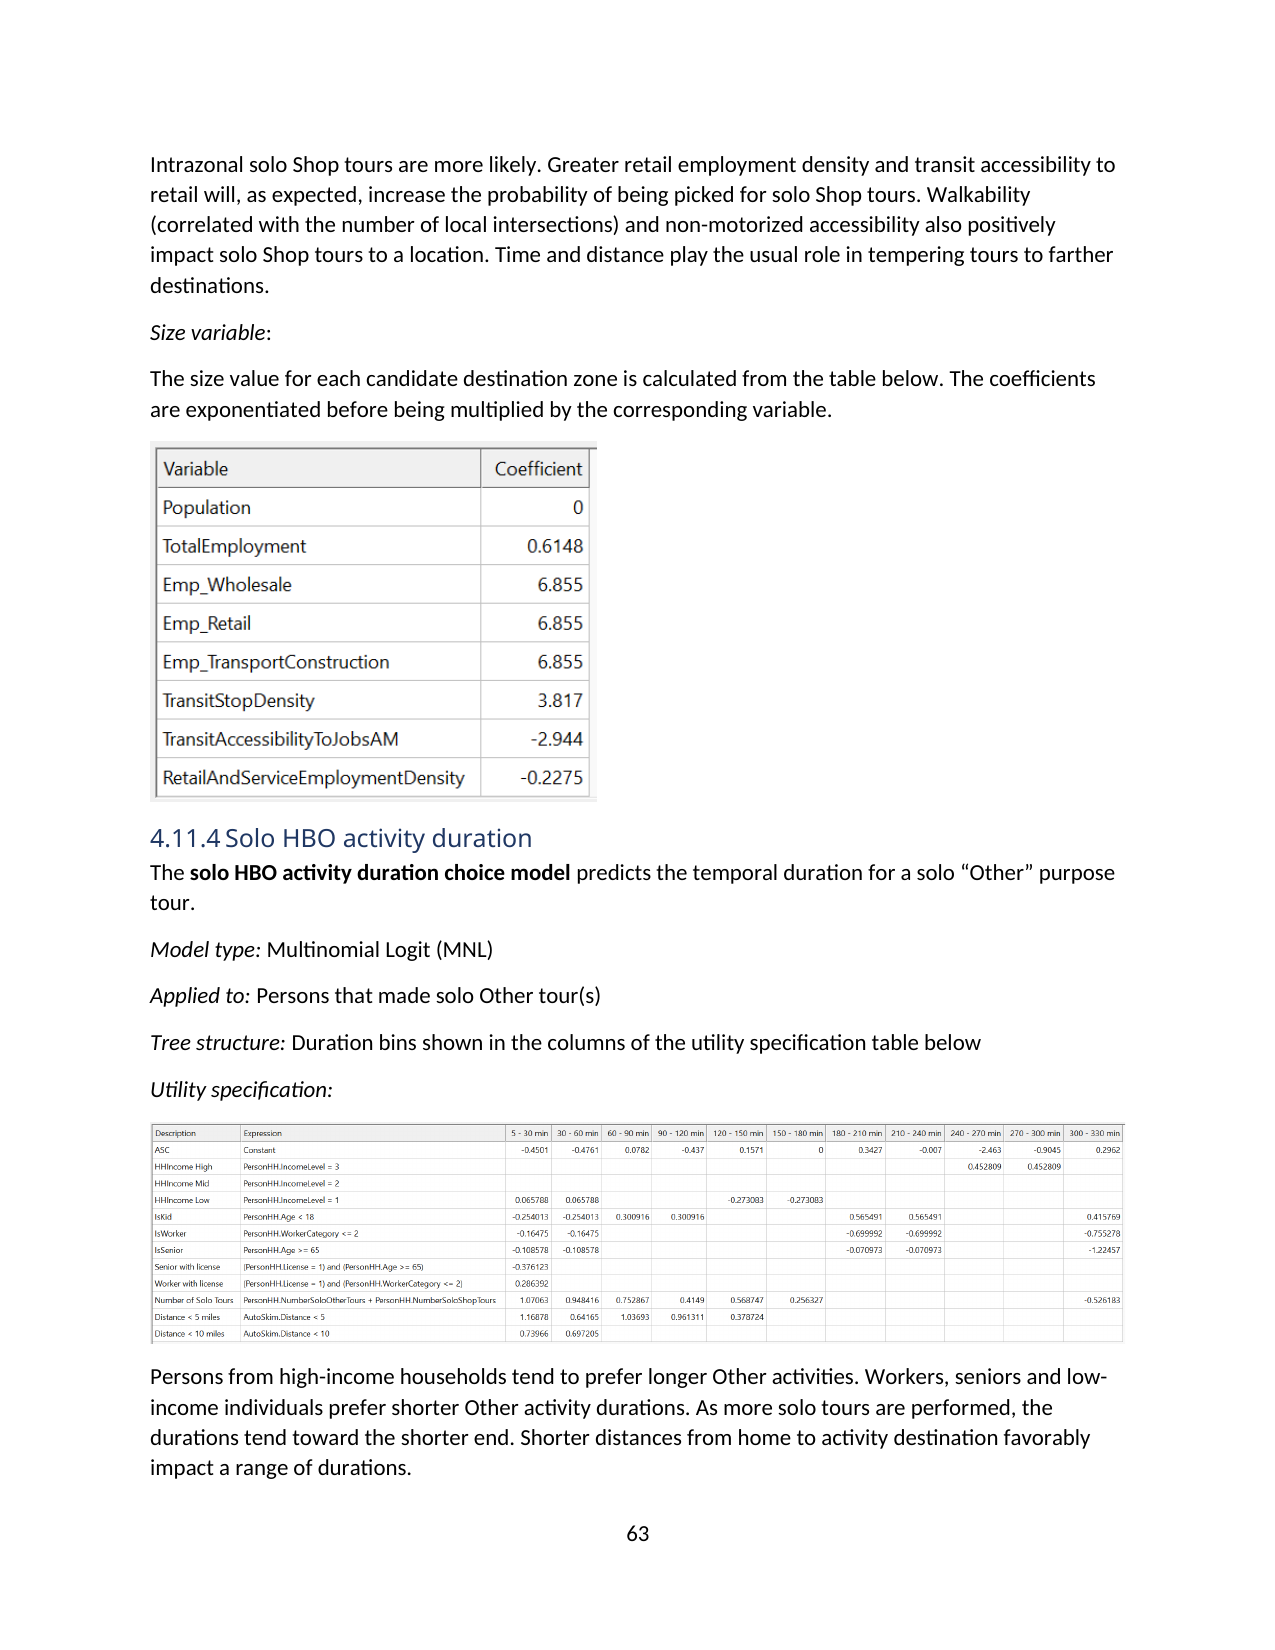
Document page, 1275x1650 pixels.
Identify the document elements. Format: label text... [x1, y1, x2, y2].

text Utility specification: [150, 1075, 1125, 1103]
subtitle Solo HBO activity duration [150, 821, 1125, 855]
text Size variable: [150, 318, 1125, 346]
text The size value for each candidate destination zone is calculated from the table below. The coefficients are exponentiated before being multiplied by the corresponding variable. [150, 364, 1125, 423]
picture [150, 1122, 1125, 1344]
text Applied to: Persons that made solo Other tour(s) [150, 982, 1125, 1010]
text Tree structure: Duration bins shown in the columns of the utility specification table below [150, 1028, 1125, 1057]
text The solo HBO activity duration choice model predicts the temporal duration for a solo “Other” purpose tour. [150, 858, 1125, 916]
text Model type: Multinomial Logit (MNL) [150, 935, 1125, 963]
text Intrazonal solo Shop tours are more likely. Greater retail employment density and transit accessibility to retail will, as expected, increase the probability of being picked for solo Shop tours. Walkability (correlated with the number of local intersections) and non-motorized accessibility also positively impact solo Shop tours to a location. Time and distance play the usual role in tempering tours to farther destinations. [150, 150, 1125, 299]
picture [150, 441, 597, 802]
text Persons from high-income households tend to prefer longer Other activities. Workers, seniors and low-income individuals prefer shorter Other activity durations. As more solo tours are performed, the durations tend toward the shorter end. Shorter distances from home to activity destination favorably impact a range of durations. [150, 1362, 1125, 1481]
